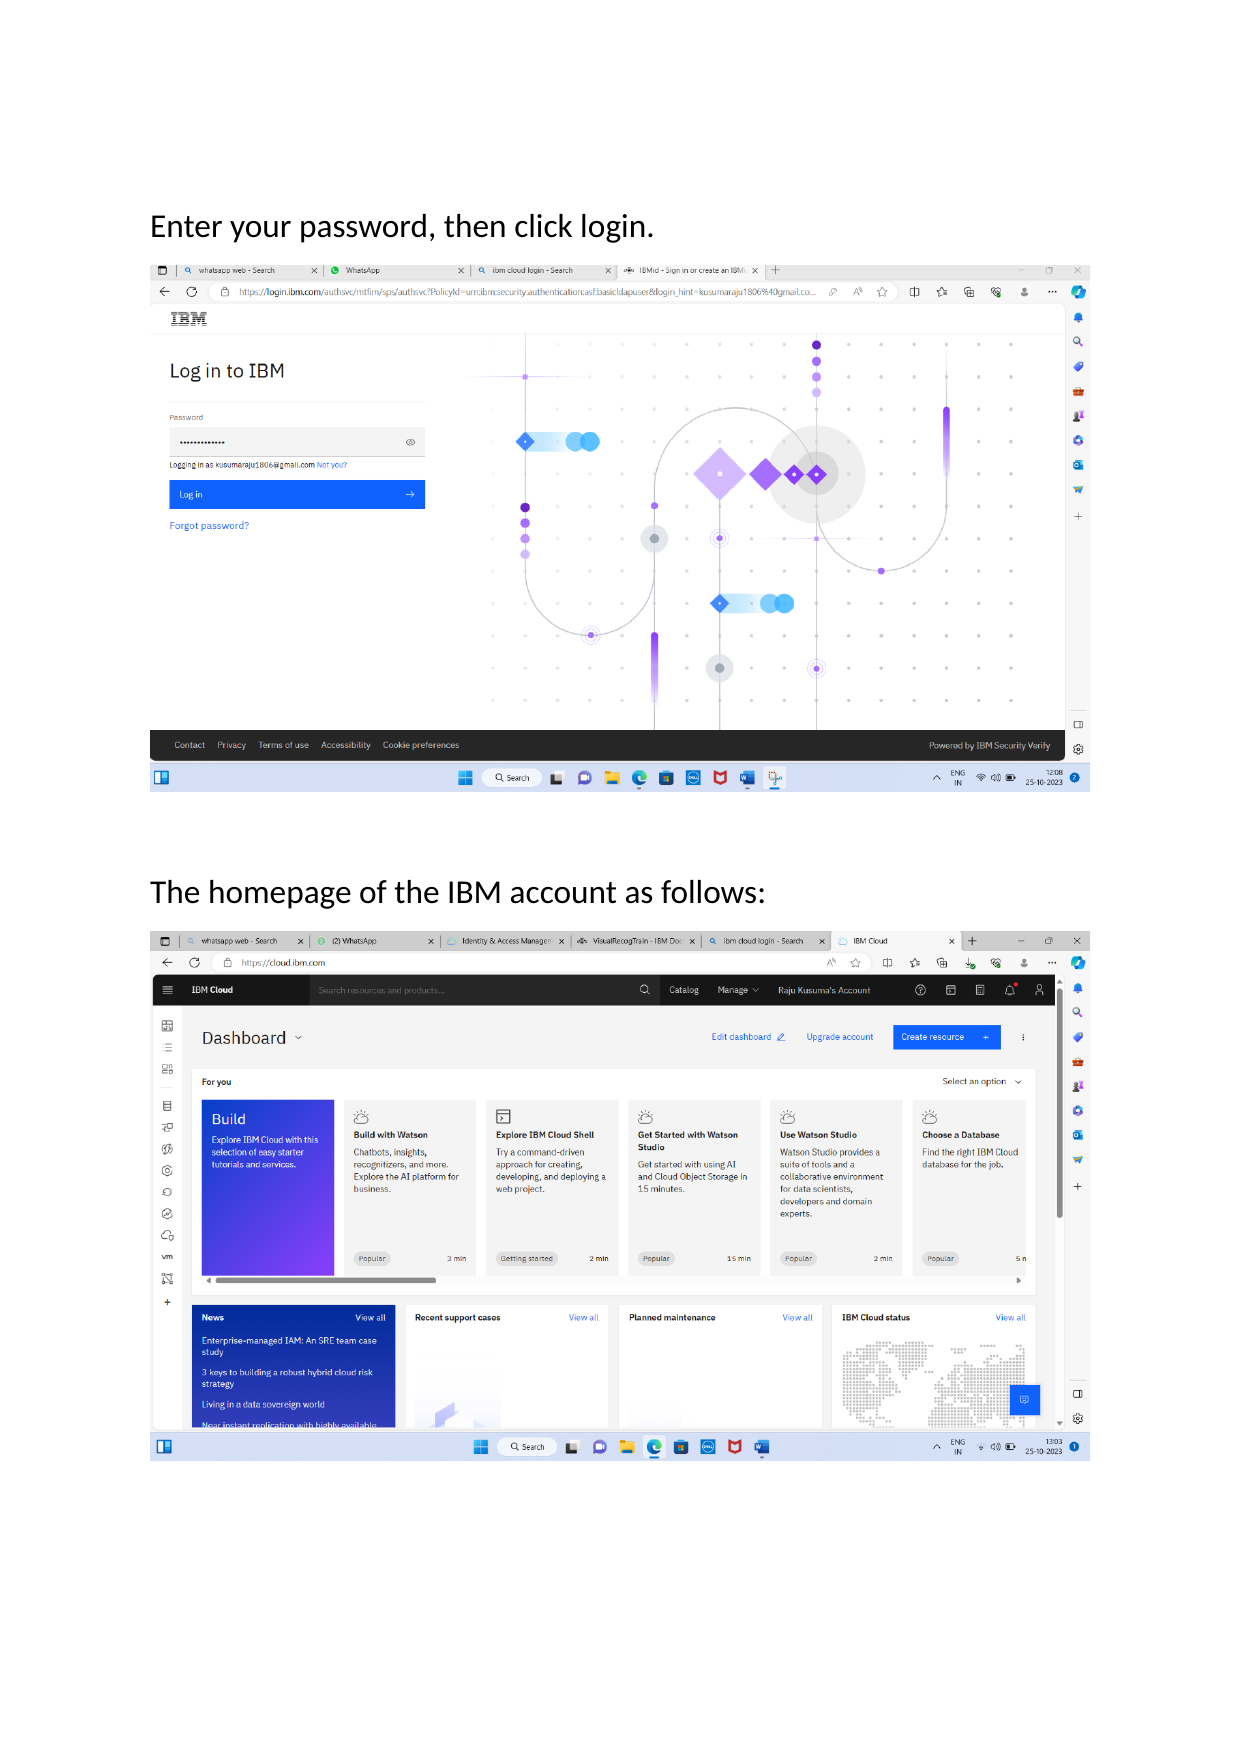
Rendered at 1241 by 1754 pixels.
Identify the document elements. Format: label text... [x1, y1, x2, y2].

picture [150, 265, 1091, 792]
picture [150, 931, 1091, 1461]
text The homepage of the IBM account as follows: [150, 871, 1090, 912]
text Enter your password, then click login. [150, 205, 1090, 246]
